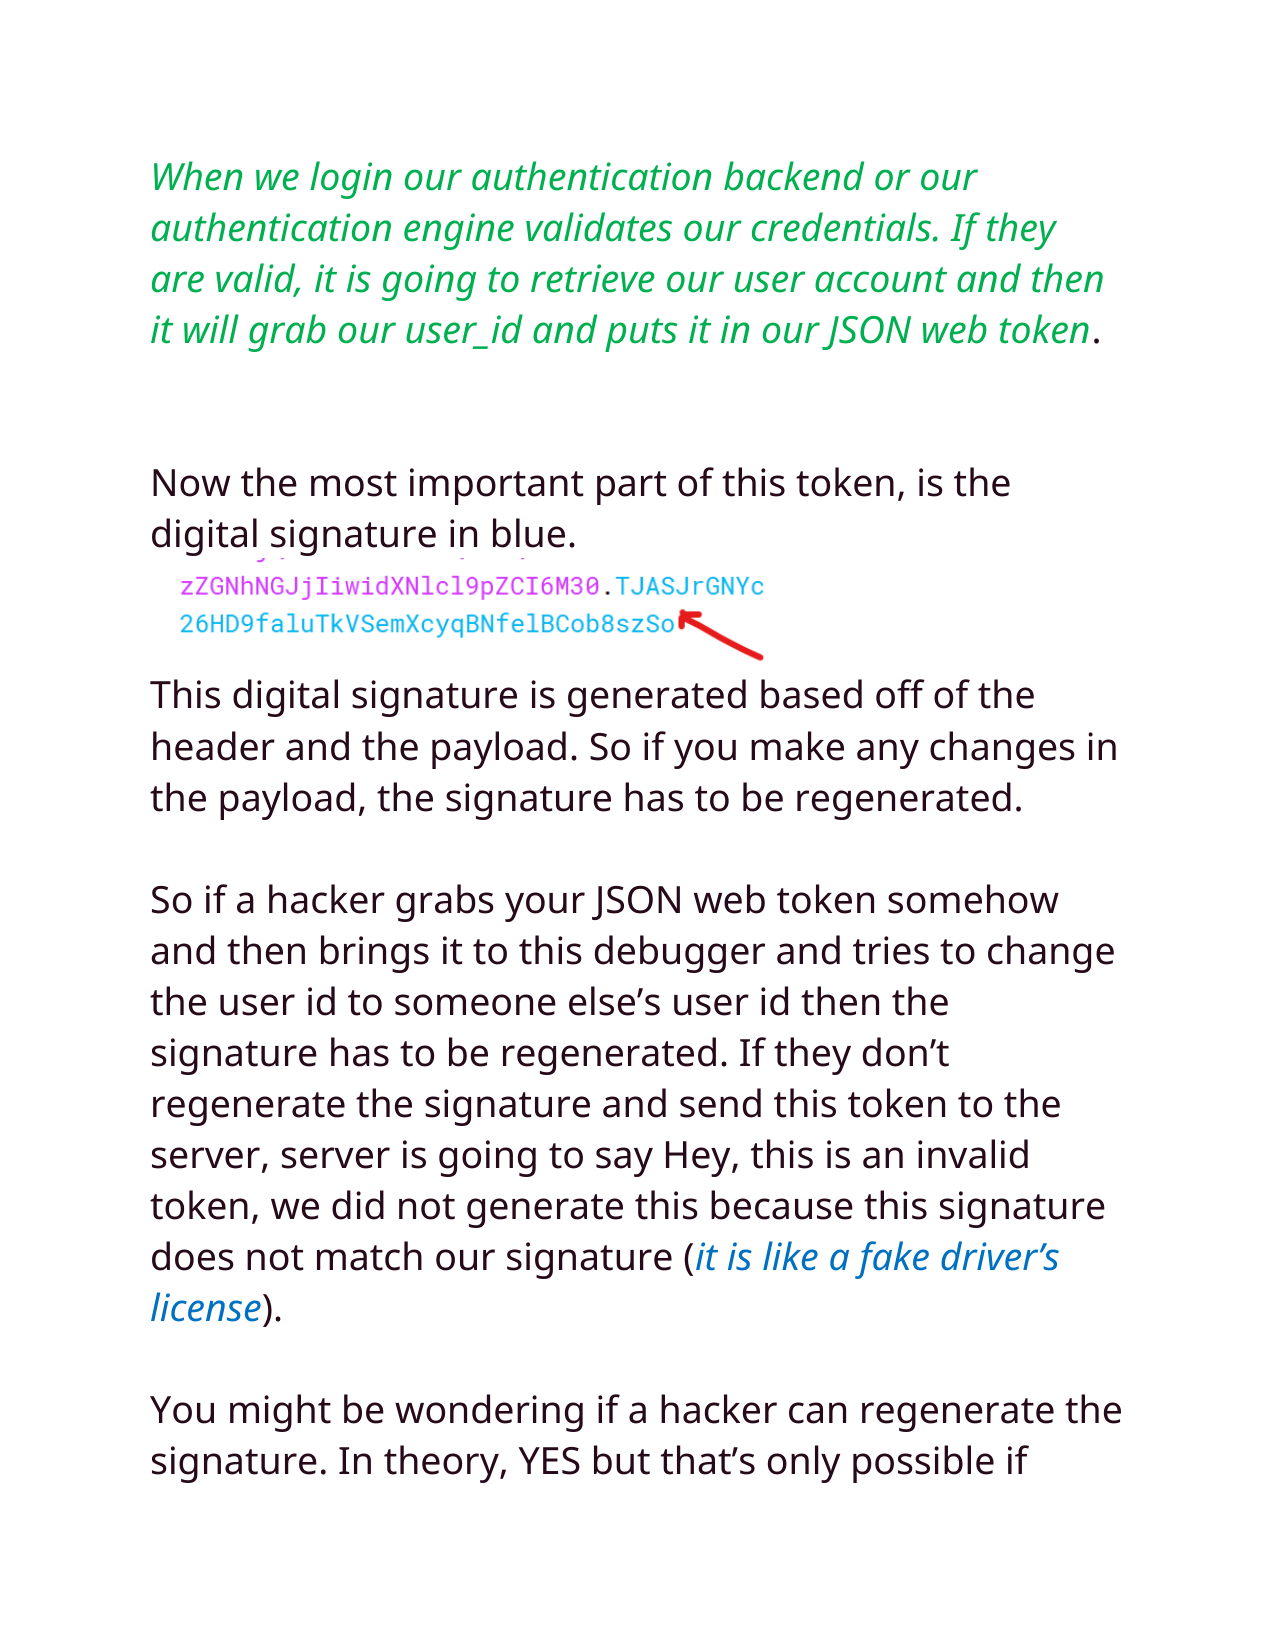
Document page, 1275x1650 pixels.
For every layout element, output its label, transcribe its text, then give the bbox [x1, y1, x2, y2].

text When we login our authentication backend or our authentication engine validates our credentials. If they are valid, it is going to retrieve our user account and then it will grab our user_id and puts it in our JSON web token. [150, 150, 1125, 354]
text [150, 1383, 1125, 1485]
text Now the most important part of this token, is the digital signature in blue. [150, 456, 1125, 558]
text This digital signature is generated based off of the header and the payload. So if you make any changes in the payload, the signature has to be regenerated. [150, 669, 1125, 822]
text So if a hacker grabs your JSON web token somehow and then brings it to this debugger and tries to change the user id to someone else’s user id then the signature has to be regenerated. If they don’t regenerate the signature and send this token to the server, server is going to say Hey, this is an invalid token, we did not generate this because this signature does not match our signature (it is like a fake driver’s license). [150, 873, 1125, 1332]
picture [150, 558, 839, 669]
